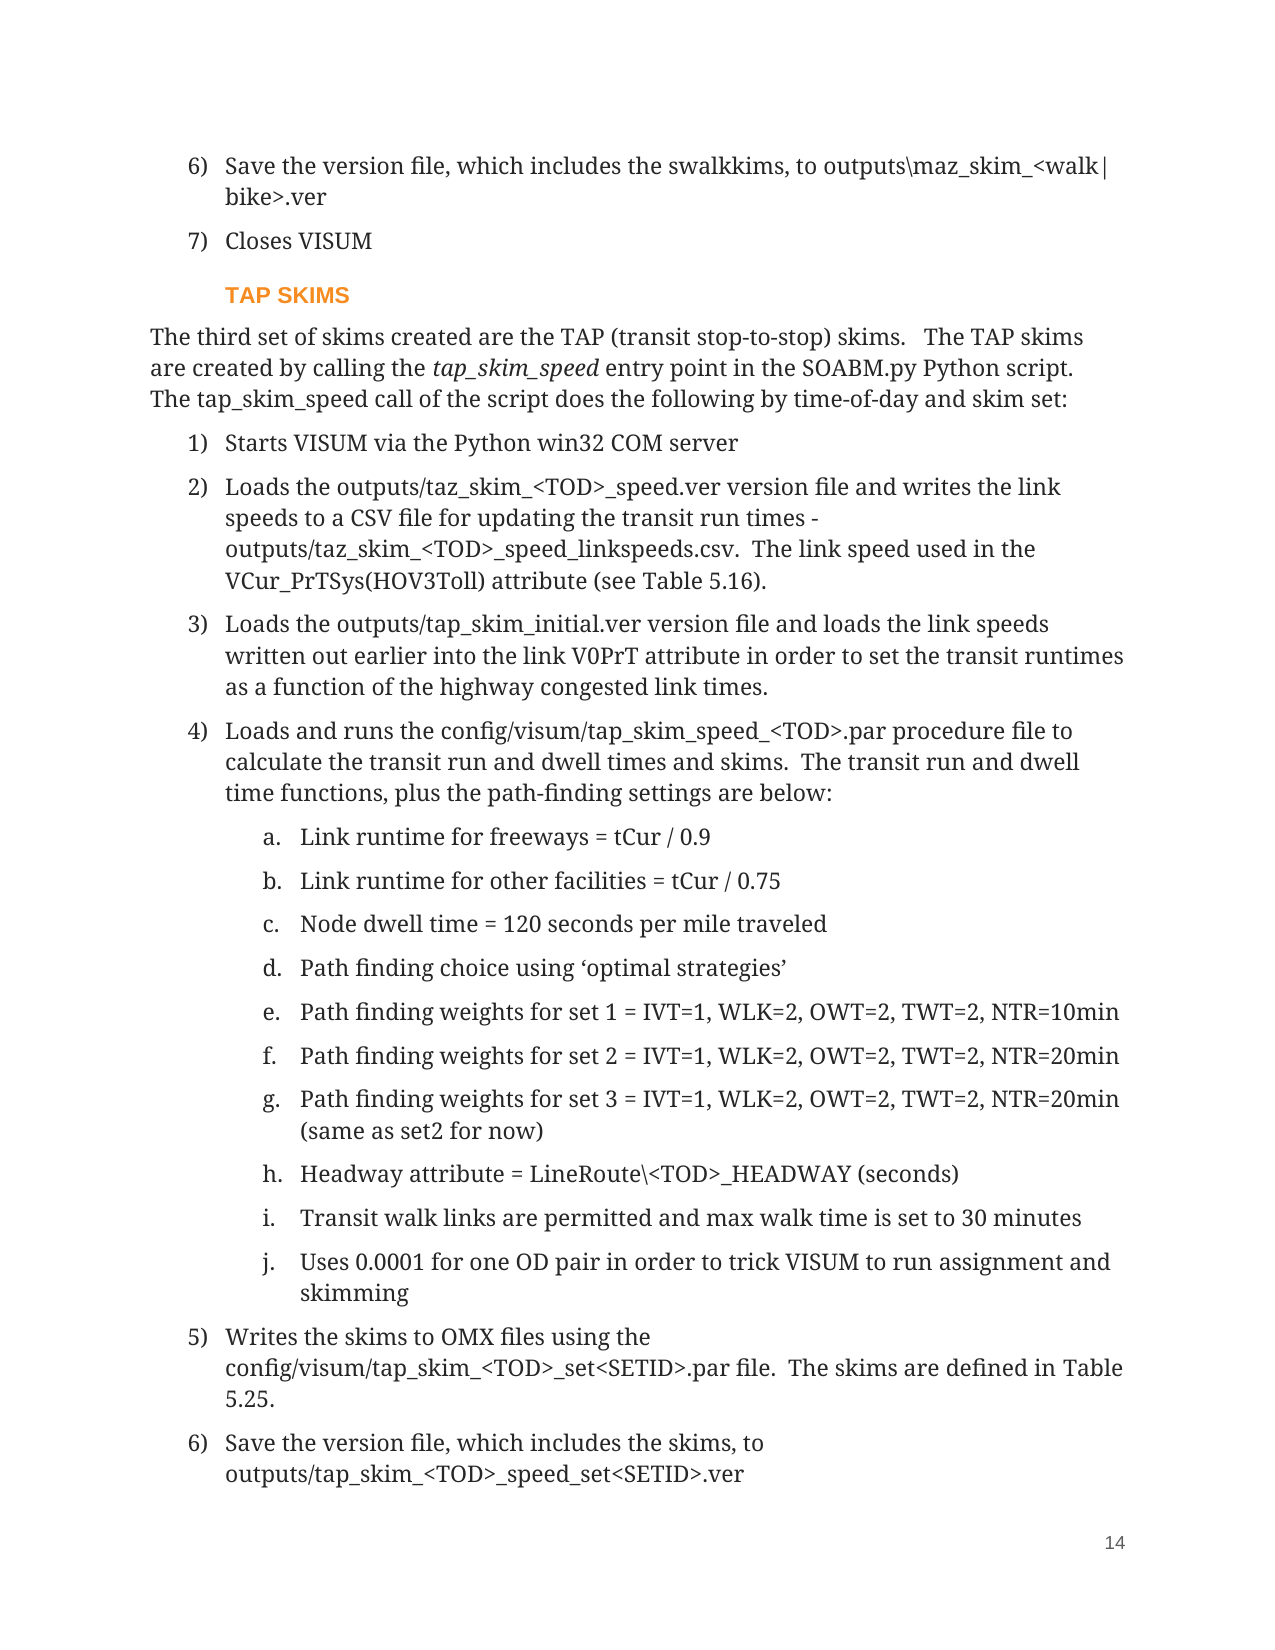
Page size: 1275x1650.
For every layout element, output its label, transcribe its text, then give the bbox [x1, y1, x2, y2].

subtitle TAP Skims [225, 277, 1125, 308]
list Node dwell time = 120 seconds per mile traveled [262, 908, 1125, 939]
list Transit walk links are permitted and max walk time is set to 30 minutes [262, 1202, 1125, 1233]
list Link runtime for other facilities = tCur / 0.75 [262, 864, 1125, 896]
list Path finding weights for set 3 = IVT=1, WLK=2, OWT=2, TWT=2, NTR=20min (same as set2 for now) [262, 1083, 1125, 1146]
list Loads the outputs/tap_skim_initial.ver version file and loads the link speeds written out earlier into the link V0PrT attribute in order to set the transit runtimes as a function of the highway congested link times. [187, 608, 1125, 702]
list Path finding weights for set 2 = IVT=1, WLK=2, OWT=2, TWT=2, NTR=20min [262, 1039, 1125, 1071]
list Starts VISUM via the Python win32 COM server [187, 427, 1125, 458]
list Uses 0.0001 for one OD pair in order to trick VISUM to run assignment and skimming [262, 1246, 1125, 1308]
list Path finding weights for set 1 = IVT=1, WLK=2, OWT=2, TWT=2, NTR=10min [262, 996, 1125, 1027]
list Save the version file, which includes the skims, to outputs/tap_skim_<TOD>_speed_set<SETID>.ver [187, 1427, 1125, 1489]
list Save the version file, which includes the swalkkims, to outputs\maz_skim_<walk|bike>.ver [187, 150, 1125, 212]
list Link runtime for freeways = tCur / 0.9 [262, 821, 1125, 852]
list Path finding choice using ‘optimal strategies’ [262, 952, 1125, 983]
list Loads and runs the config/visum/tap_skim_speed_<TOD>.par procedure file to calculate the transit run and dwell times and skims. The transit run and dwell time functions, plus the path-finding settings are below: [187, 714, 1125, 808]
list Closes VISUM [187, 225, 1125, 256]
text The third set of skims created are the TAP (transit stop-to-stop) skims. The TAP skims are created by calling the tap_skim_speed entry point in the SOABM.py Python script. The tap_skim_speed call of the script does the following by time-of-day and skim set: [150, 321, 1125, 414]
list Headway attribute = LineRoute\<TOD>_HEADWAY (seconds) [262, 1158, 1125, 1189]
